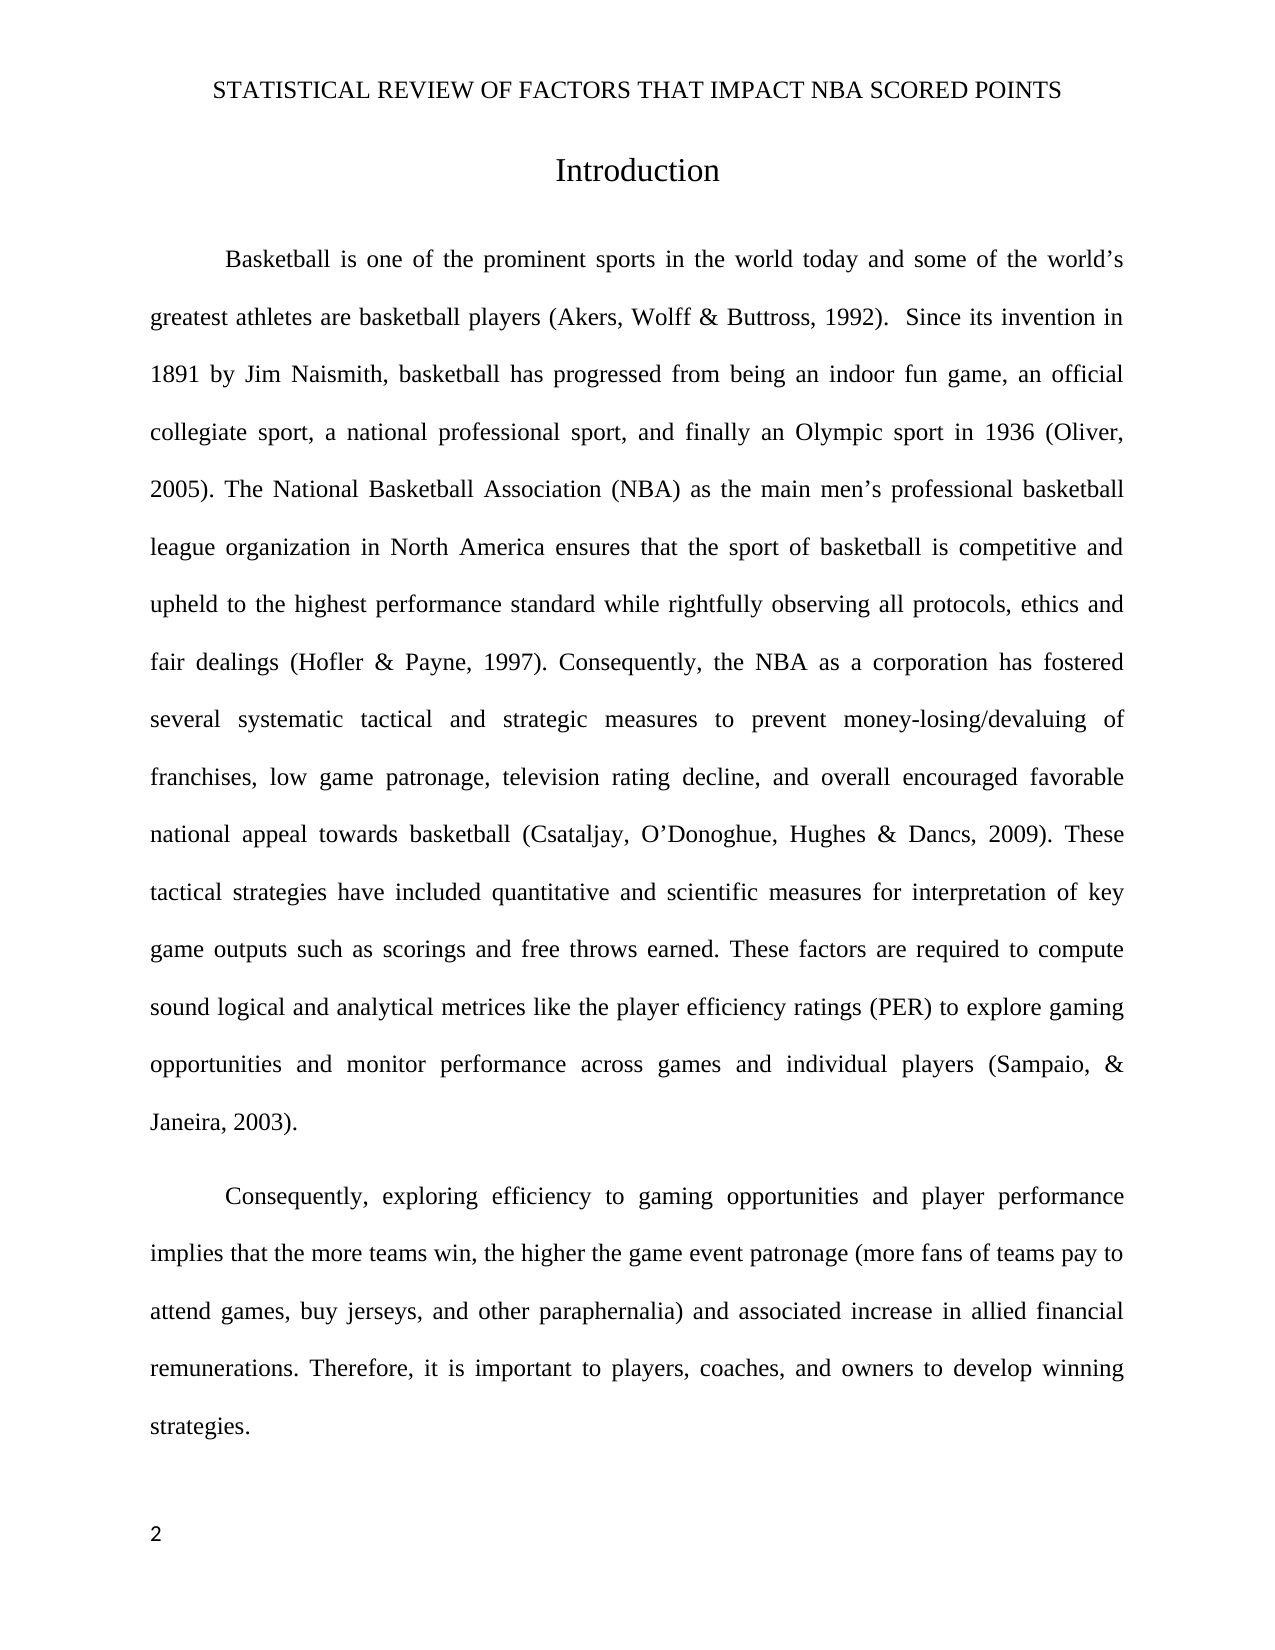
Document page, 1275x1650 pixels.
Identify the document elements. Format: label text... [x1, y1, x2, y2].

text Basketball is one of the prominent sports in the world today and some of the world’s greatest athletes are basketball players (Akers, Wolff & Buttross, 1992). Since its invention in 1891 by Jim Naismith, basketball has progressed from being an indoor fun game, an official collegiate sport, a national professional sport, and finally an Olympic sport in 1936 (Oliver, 2005). The National Basketball Association (NBA) as the main men’s professional basketball league organization in North America ensures that the sport of basketball is competitive and upheld to the highest performance standard while rightfully observing all protocols, ethics and fair dealings (Hofler & Payne, 1997). Consequently, the NBA as a corporation has fostered several systematic tactical and strategic measures to prevent money-losing/devaluing of franchises, low game patronage, television rating decline, and overall encouraged favorable national appeal towards basketball (Csataljay, O’Donoghue, Hughes & Dancs, 2009). These tactical strategies have included quantitative and scientific measures for interpretation of key game outputs such as scorings and free throws earned. These factors are required to compute sound logical and analytical metrices like the player efficiency ratings (PER) to explore gaming opportunities and monitor performance across games and individual players (Sampaio, & Janeira, 2003). [150, 244, 1125, 1135]
text Introduction [150, 151, 1125, 189]
text Consequently, exploring efficiency to gaming opportunities and player performance implies that the more teams win, the higher the game event patronage (more fans of teams pay to attend games, buy jerseys, and other paraphernalia) and associated increase in allied financial remunerations. Therefore, it is important to players, coaches, and owners to develop winning strategies. [150, 1181, 1125, 1439]
